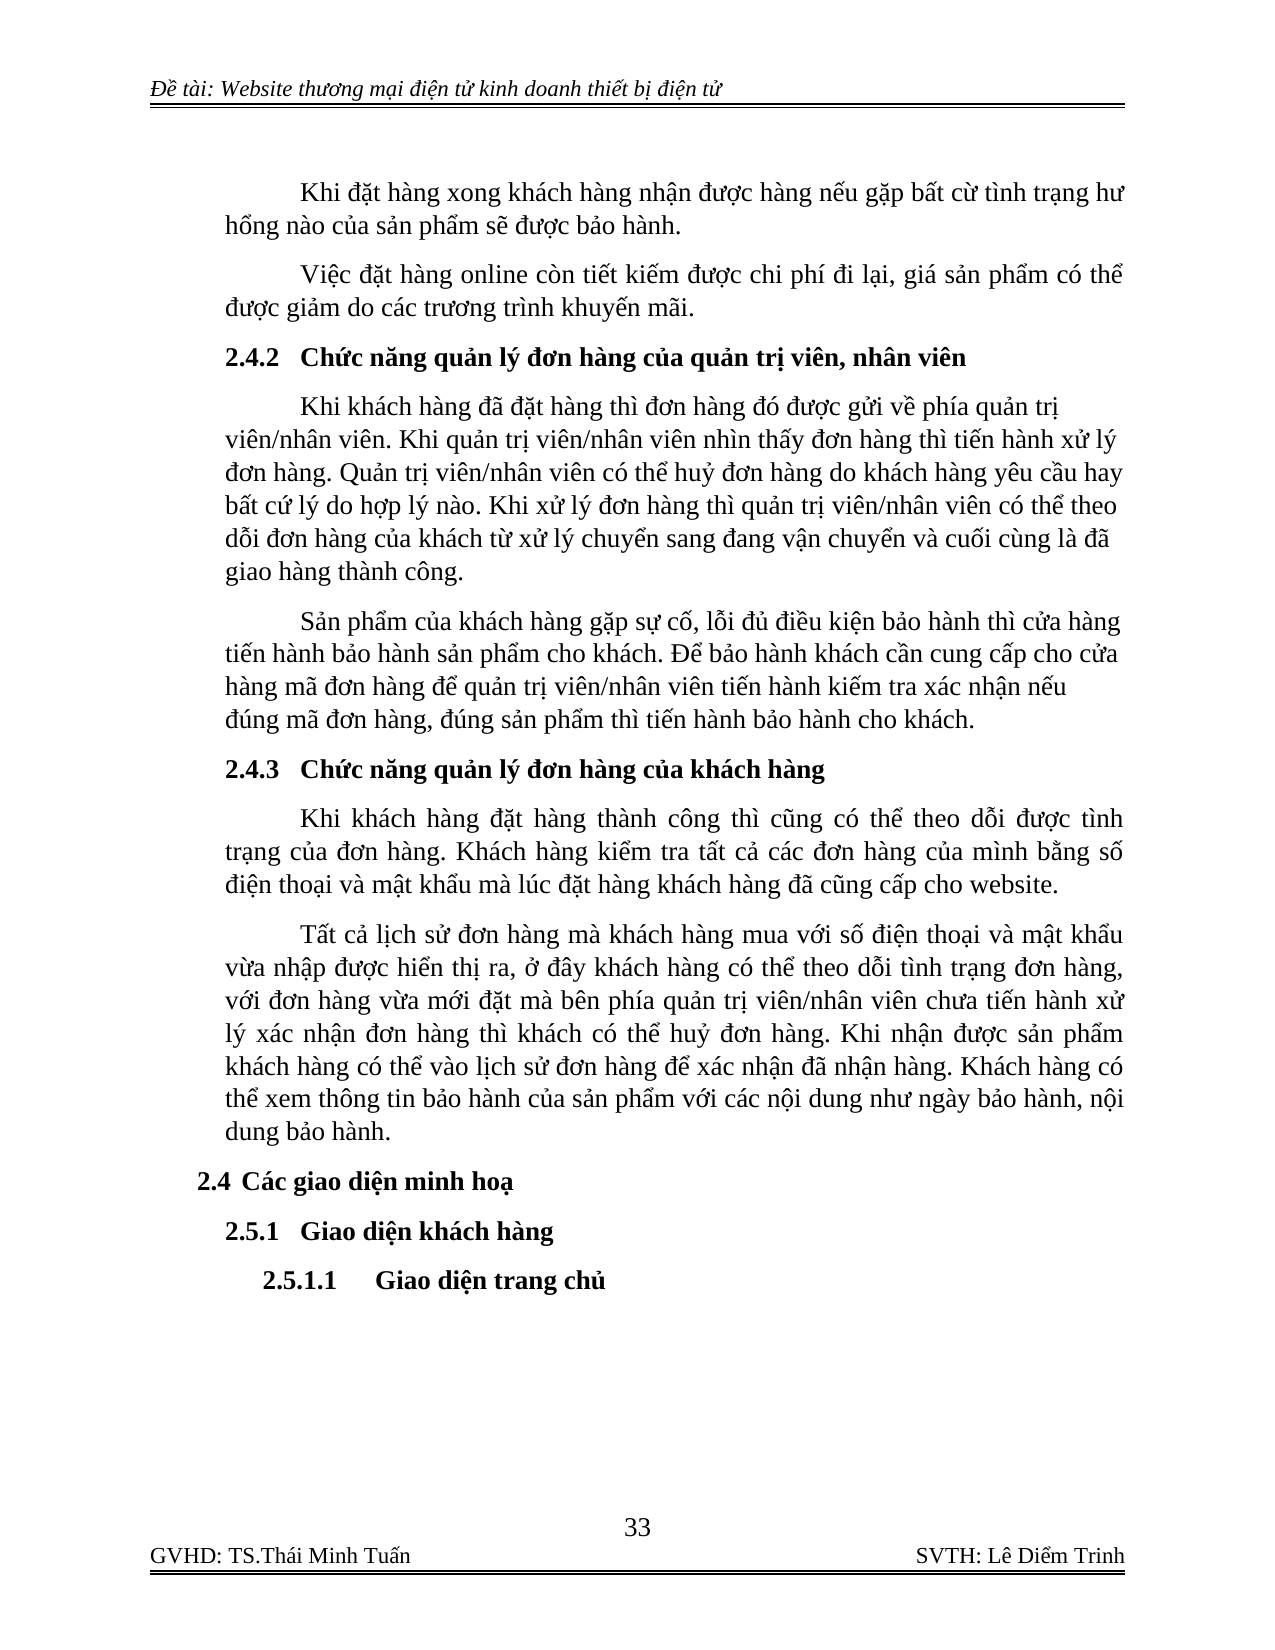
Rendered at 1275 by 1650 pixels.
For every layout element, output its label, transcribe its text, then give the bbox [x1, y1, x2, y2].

list Chức năng quản lý đơn hàng của quản trị viên, nhân viên [225, 341, 1125, 372]
text Sản phẩm của khách hàng gặp sự cố, lỗi đủ điều kiện bảo hành thì cửa hàng tiến hành bảo hành sản phẩm cho khách. Để bảo hành khách cần cung cấp cho cửa hàng mã đơn hàng để quản trị viên/nhân viên tiến hành kiếm tra xác nhận nếu đúng mã đơn hàng, đúng sản phẩm thì tiến hành bảo hành cho khách. [225, 605, 1125, 734]
list Chức năng quản lý đơn hàng của khách hàng [225, 753, 1125, 784]
text Tất cả lịch sử đơn hàng mà khách hàng mua với số điện thoại và mật khẩu vừa nhập được hiển thị ra, ở đây khách hàng có thể theo dỗi tình trạng đơn hàng, với đơn hàng vừa mới đặt mà bên phía quản trị viên/nhân viên chưa tiến hành xử lý xác nhận đơn hàng thì khách có thể huỷ đơn hàng. Khi nhận được sản phẩm khách hàng có thể vào lịch sử đơn hàng để xác nhận đã nhận hàng. Khách hàng có thể xem thông tin bảo hành của sản phẩm với các nội dung như ngày bảo hành, nội dung bảo hành. [225, 918, 1125, 1147]
list Các giao diện minh hoạ [197, 1165, 1125, 1196]
list Giao diện khách hàng [225, 1215, 1125, 1246]
text Việc đặt hàng online còn tiết kiếm được chi phí đi lại, giá sản phẩm có thể được giảm do các trương trình khuyến mãi. [225, 258, 1125, 322]
list Giao diện trang chủ [262, 1264, 1125, 1295]
text Khi khách hàng đặt hàng thành công thì cũng có thể theo dỗi được tình trạng của đơn hàng. Khách hàng kiểm tra tất cả các đơn hàng của mình bằng số điện thoại và mật khẩu mà lúc đặt hàng khách hàng đã cũng cấp cho website. [225, 803, 1125, 899]
text Khi đặt hàng xong khách hàng nhận được hàng nếu gặp bất cừ tình trạng hư hổng nào của sản phẩm sẽ được bảo hành. [225, 176, 1125, 240]
text Khi khách hàng đã đặt hàng thì đơn hàng đó được gửi về phía quản trị viên/nhân viên. Khi quản trị viên/nhân viên nhìn thấy đơn hàng thì tiến hành xử lý đơn hàng. Quản trị viên/nhân viên có thể huỷ đơn hàng do khách hàng yêu cầu hay bất cứ lý do hợp lý nào. Khi xử lý đơn hàng thì quản trị viên/nhân viên có thể theo dỗi đơn hàng của khách từ xử lý chuyển sang đang vận chuyển và cuối cùng là đã giao hàng thành công. [225, 391, 1125, 586]
